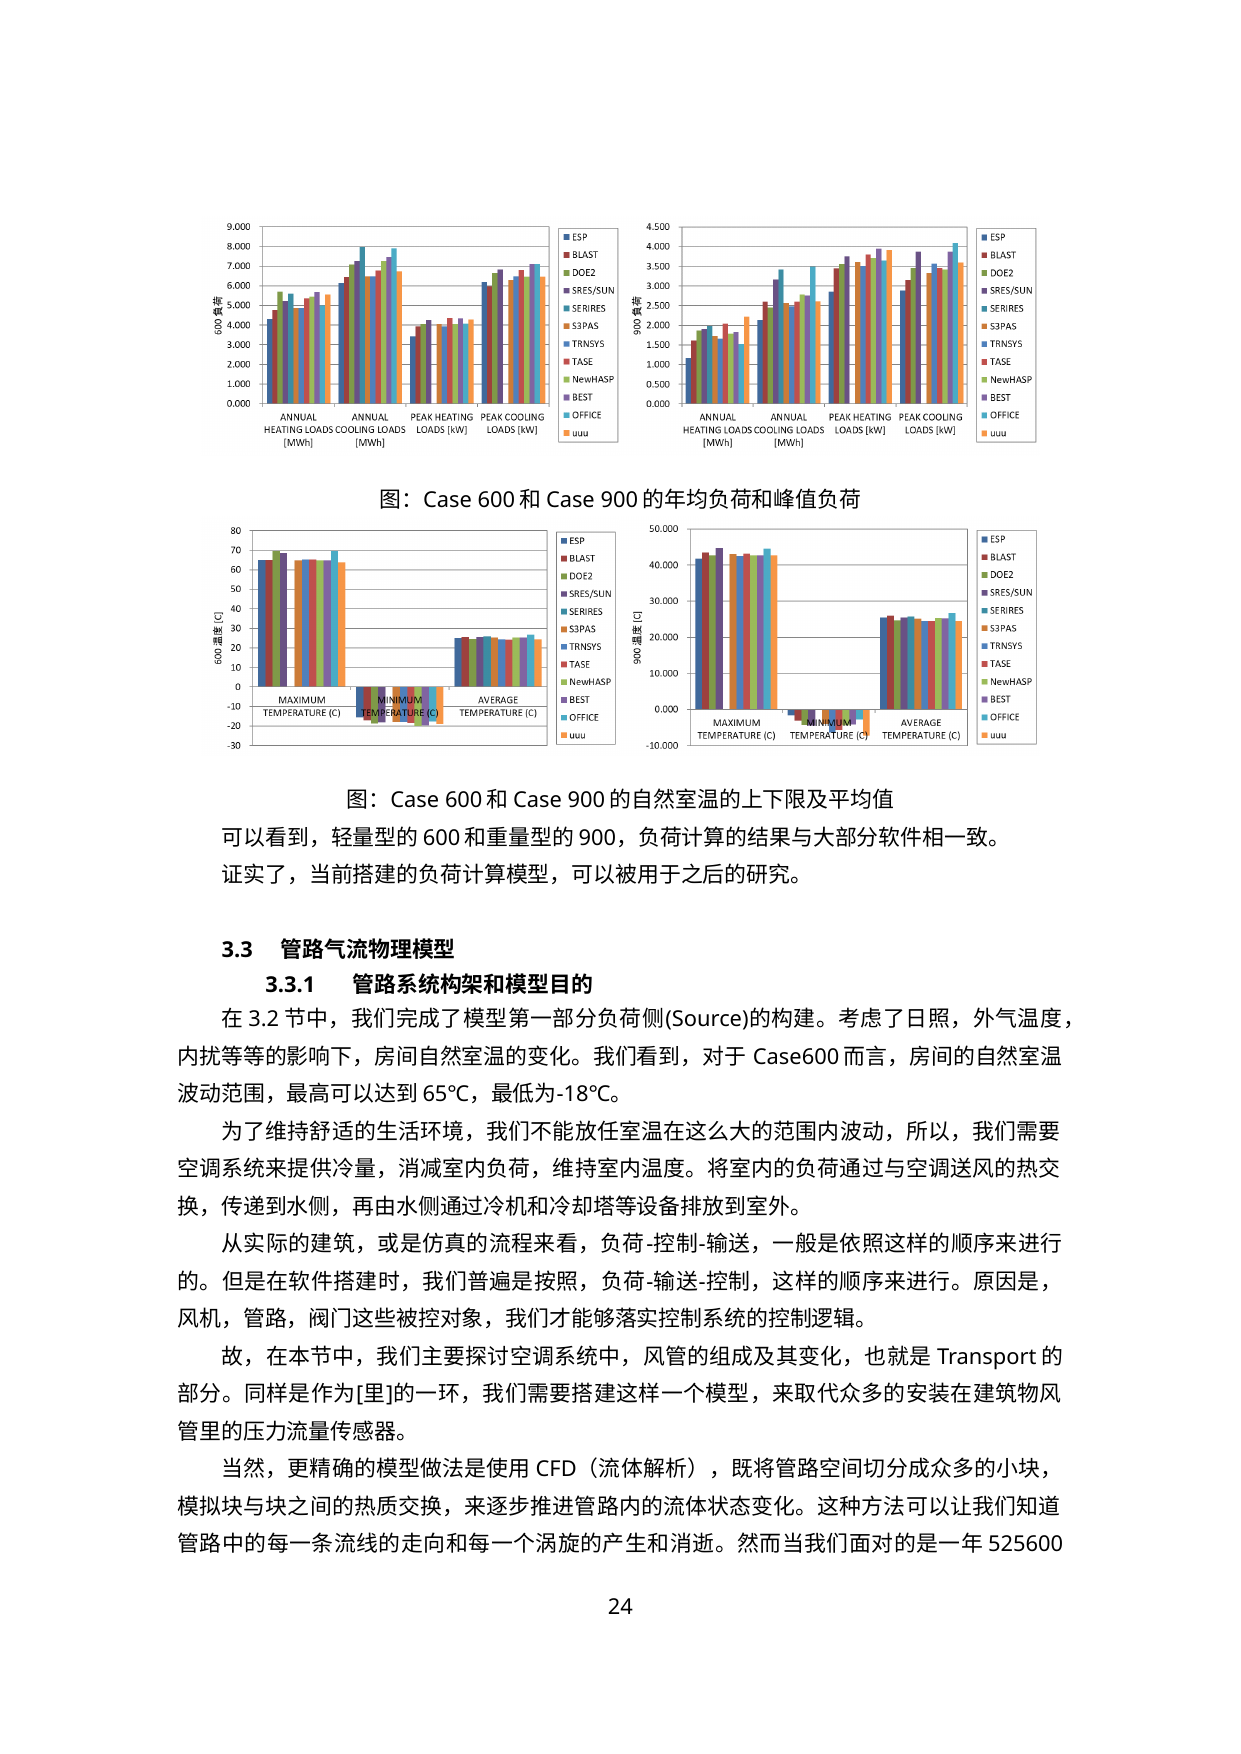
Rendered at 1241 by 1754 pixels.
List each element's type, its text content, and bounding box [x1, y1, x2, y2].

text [177, 1448, 1063, 1561]
text 图：Case 600和Case 900的年均负荷和峰值负荷 [177, 479, 1063, 517]
subtitle 管路系统构架和模型目的 [221, 967, 1063, 998]
text 故，在本节中，我们主要探讨空调系统中，风管的组成及其变化，也就是Transport的部分。同样是作为[里]的一环，我们需要搭建这样一个模型，来取代众多的安装在建筑物风管里的压力流量传感器。 [177, 1336, 1063, 1448]
text 在3.2节中，我们完成了模型第一部分负荷侧(Source)的构建。考虑了日照，外气温度，内扰等等的影响下，房间自然室温的变化。我们看到，对于Case600而言，房间的自然室温波动范围，最高可以达到65℃，最低为-18℃。 [177, 998, 1063, 1111]
text 证实了，当前搭建的负荷计算模型，可以被用于之后的研究。 [177, 854, 1063, 892]
subtitle 管路气流物理模型 [221, 929, 1063, 967]
text 图：Case 600和Case 900的自然室温的上下限及平均值 [177, 779, 1063, 817]
text 从实际的建筑，或是仿真的流程来看，负荷-控制-输送，一般是依照这样的顺序来进行的。但是在软件搭建时，我们普遍是按照，负荷-输送-控制，这样的顺序来进行。原因是，风机，管路，阀门这些被控对象，我们才能够落实控制系统的控制逻辑。 [177, 1223, 1063, 1336]
text 可以看到，轻量型的600和重量型的900，负荷计算的结果与大部分软件相一致。 [177, 817, 1063, 854]
text 为了维持舒适的生活环境，我们不能放任室温在这么大的范围内波动，所以，我们需要空调系统来提供冷量，消减室内负荷，维持室内温度。将室内的负荷通过与空调送风的热交换，传递到水侧，再由水侧通过冷机和冷却塔等设备排放到室外。 [177, 1111, 1063, 1223]
